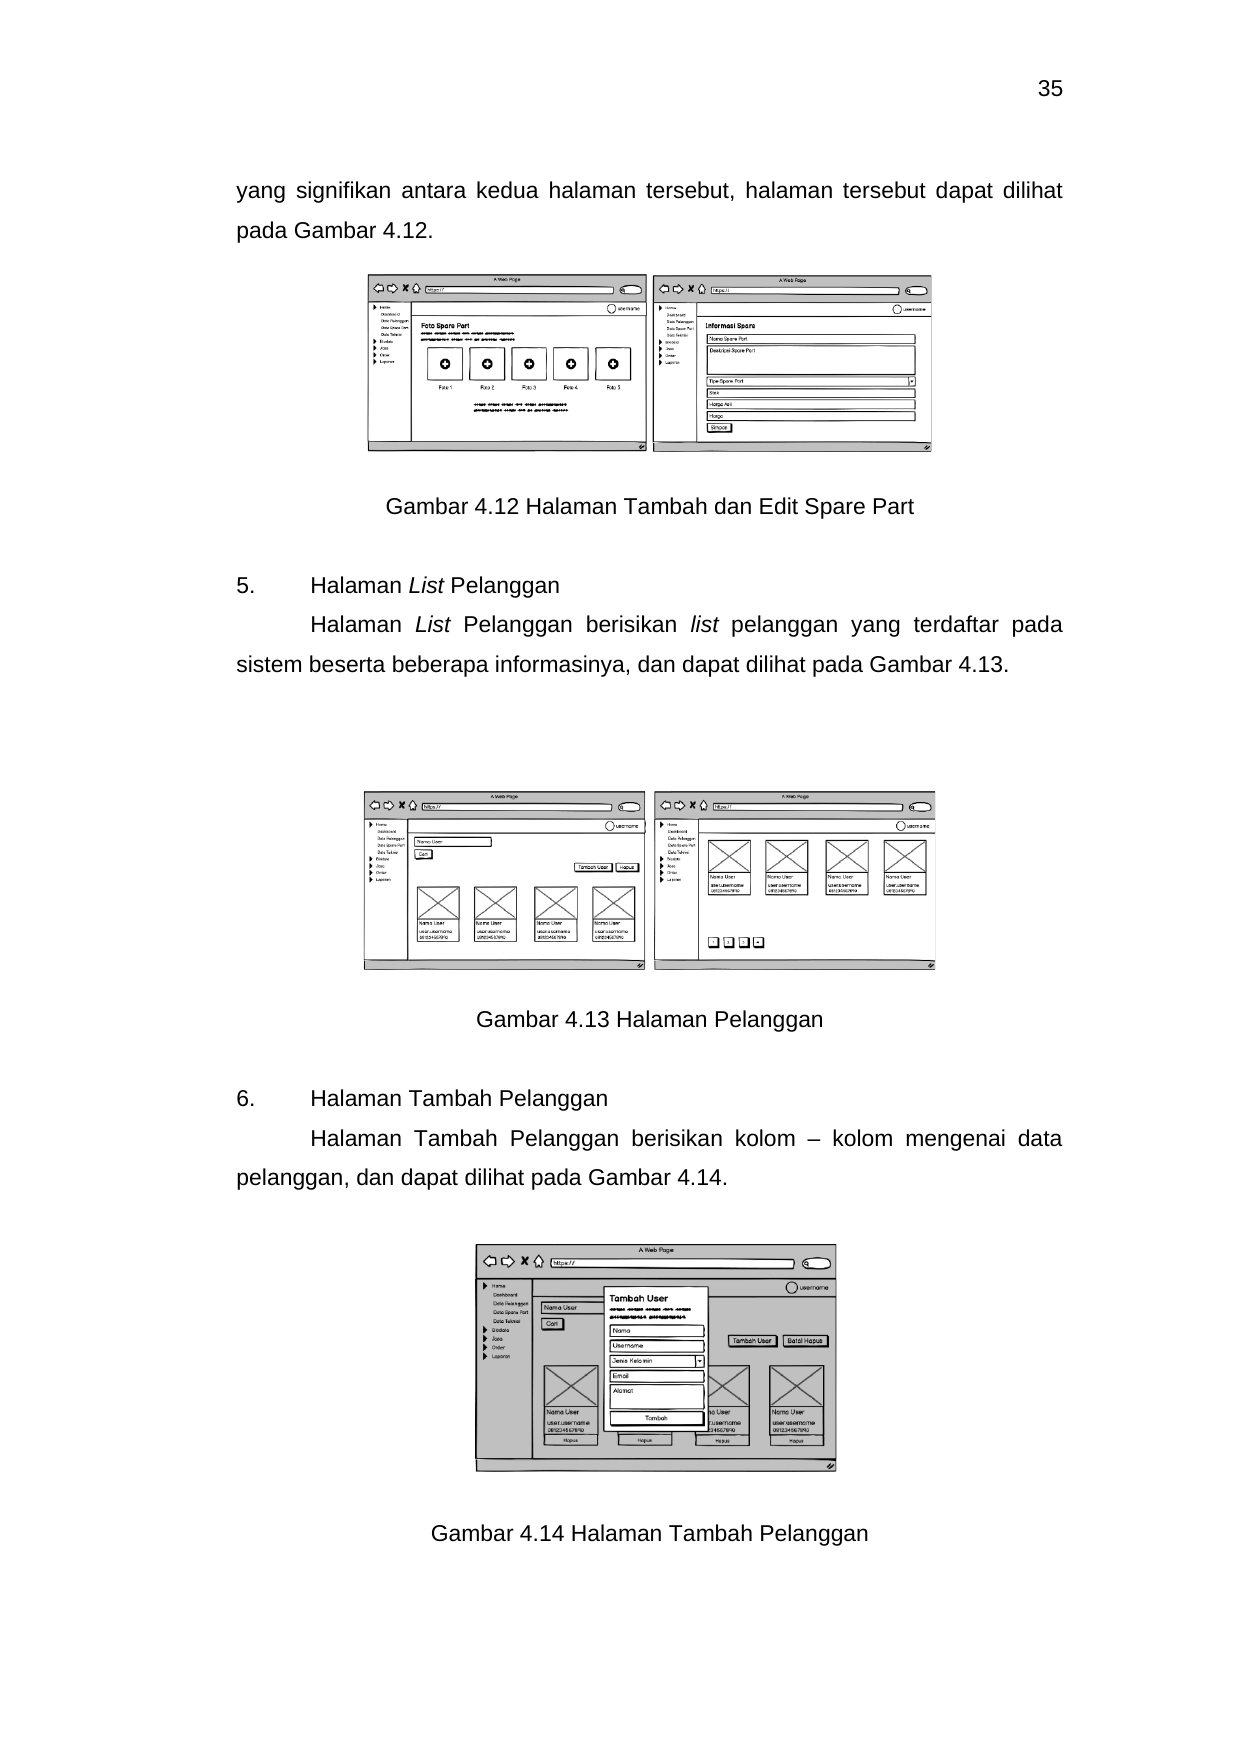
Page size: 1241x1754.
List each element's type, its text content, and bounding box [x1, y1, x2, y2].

picture [363, 791, 936, 970]
list Halaman List Pelanggan berisikan list pelanggan yang terdaftar pada sistem beserta beberapa informasinya, dan dapat dilihat pada Gambar 4.13. [236, 611, 1063, 677]
picture [367, 274, 932, 452]
list Halaman Tambah Pelanggan berisikan kolom – kolom mengenai data pelanggan, dan dapat dilihat pada Gambar 4.14. [236, 1125, 1063, 1191]
text Gambar 4.12 Halaman Tambah dan Edit Spare Part [236, 493, 1063, 519]
list Halaman List Pelanggan [236, 572, 1063, 598]
text Gambar 4.14 Halaman Tambah Pelanggan [236, 1519, 1063, 1546]
picture [475, 1244, 837, 1472]
list Halaman Tambah Pelanggan [236, 1085, 1063, 1112]
text Gambar 4.13 Halaman Pelanggan [236, 1006, 1063, 1033]
